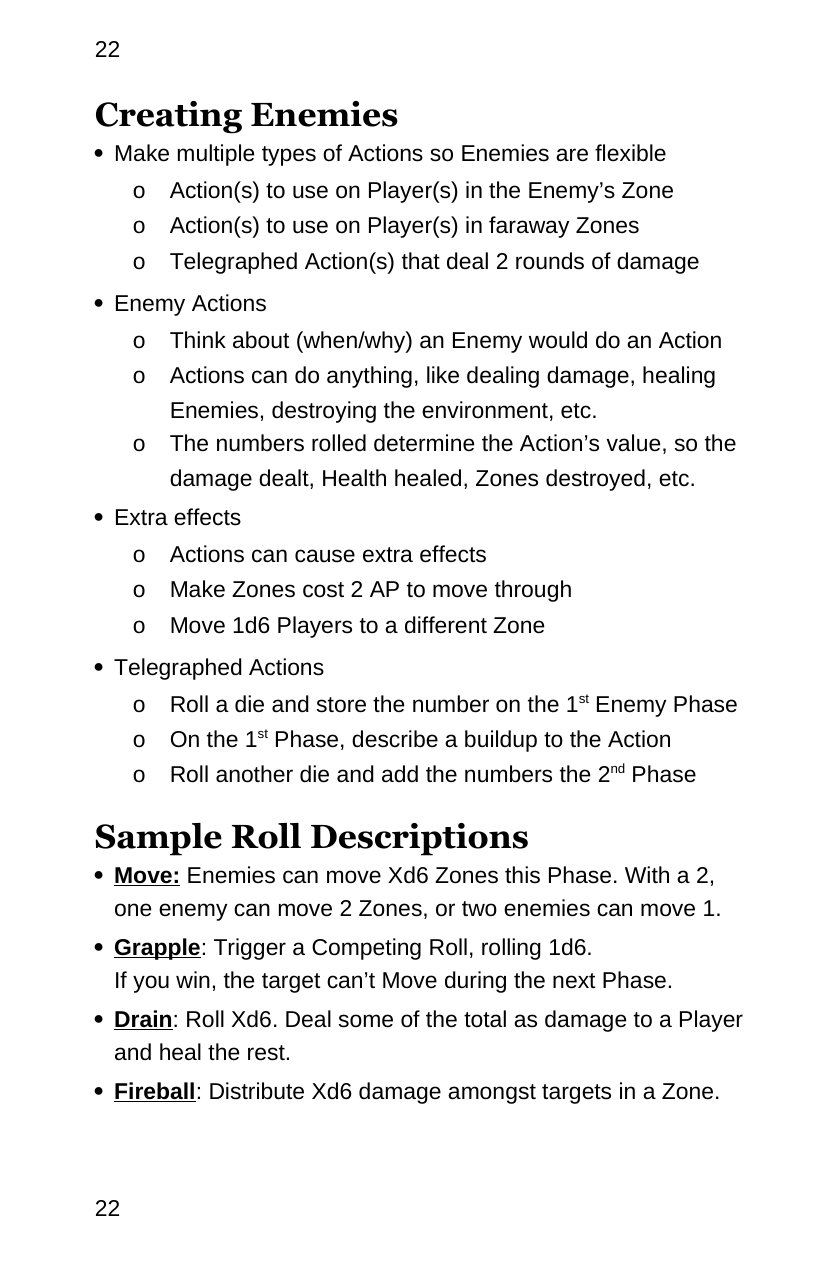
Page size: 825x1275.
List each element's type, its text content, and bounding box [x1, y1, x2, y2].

subtitle Creating Enemies [94, 96, 750, 134]
text Think about (when/why) an Enemy would do an Action [132, 327, 750, 355]
text Enemy Actions [94, 289, 750, 316]
subtitle Sample Roll Descriptions [94, 818, 750, 856]
text Action(s) to use on Player(s) in faraway Zones [132, 212, 750, 241]
text Make Zones cost 2 AP to move through [132, 576, 750, 605]
text Action(s) to use on Player(s) in the Enemy’s Zone [132, 177, 750, 205]
text Roll a die and store the number on the 1st Enemy Phase [132, 691, 750, 719]
text Make multiple types of Actions so Enemies are flexible [94, 140, 750, 166]
text Drain: Roll Xd6. Deal some of the total as damage to a Player and heal the rest. [94, 1006, 750, 1065]
text Move 1d6 Players to a different Zone [132, 612, 750, 640]
text The numbers rolled determine the Action’s value, so the damage dealt, Health healed, Zones destroyed, etc. [132, 430, 750, 491]
text Actions can do anything, like dealing damage, healing Enemies, destroying the environment, etc. [132, 362, 750, 423]
text Fireball: Distribute Xd6 damage amongst targets in a Zone. [94, 1078, 750, 1104]
text Roll another die and add the numbers the 2nd Phase [132, 761, 750, 790]
text Telegraphed Actions [94, 653, 750, 680]
text Extra effects [94, 504, 750, 530]
text Telegraphed Action(s) that deal 2 rounds of damage [132, 248, 750, 276]
text Grapple: Trigger a Competing Roll, rolling 1d6. If you win, the target can’t Move during the next Phase. [94, 934, 750, 993]
text Move: Enemies can move Xd6 Zones this Phase. With a 2, one enemy can move 2 Zones, or two enemies can move 1. [94, 862, 750, 921]
text Actions can cause extra effects [132, 541, 750, 569]
text On the 1st Phase, describe a buildup to the Action [132, 726, 750, 754]
